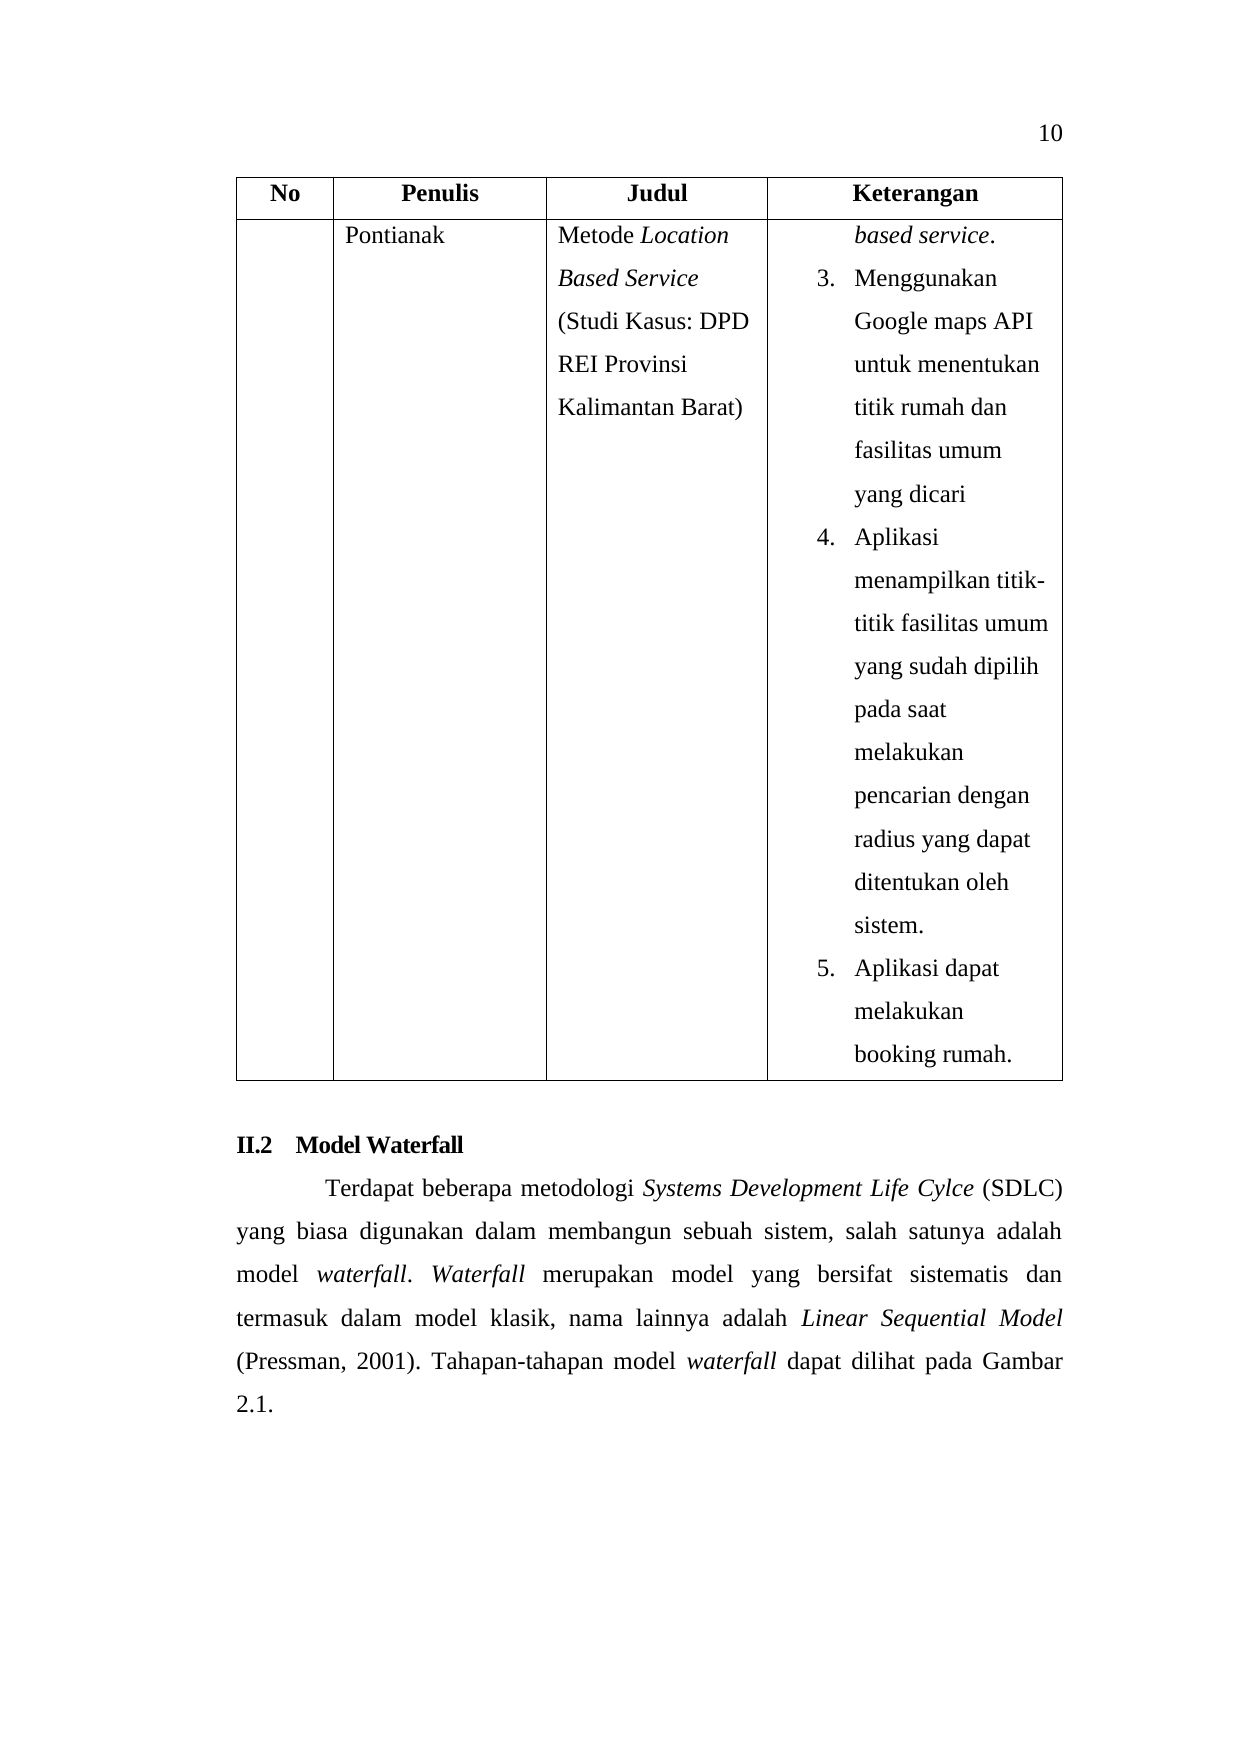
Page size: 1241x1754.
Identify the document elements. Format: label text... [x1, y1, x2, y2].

table_cell [237, 220, 333, 1080]
subtitle Model Waterfall [236, 1130, 1063, 1159]
table_header Judul [547, 178, 767, 219]
table_header Penulis [334, 178, 546, 219]
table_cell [547, 220, 767, 1080]
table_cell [334, 220, 546, 1080]
table_header No [237, 178, 333, 219]
text Terdapat beberapa metodologi Systems Development Life Cylce (SDLC) yang biasa digunakan dalam membangun sebuah sistem, salah satunya adalah model waterfall. Waterfall merupakan model yang bersifat sistematis dan termasuk dalam model klasik, nama lainnya adalah Linear Sequential Model (Pressman, 2001). Tahapan-tahapan model waterfall dapat dilihat pada Gambar 2.1. [236, 1173, 1063, 1418]
table_header Keterangan [768, 178, 1062, 219]
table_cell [768, 220, 1062, 1080]
